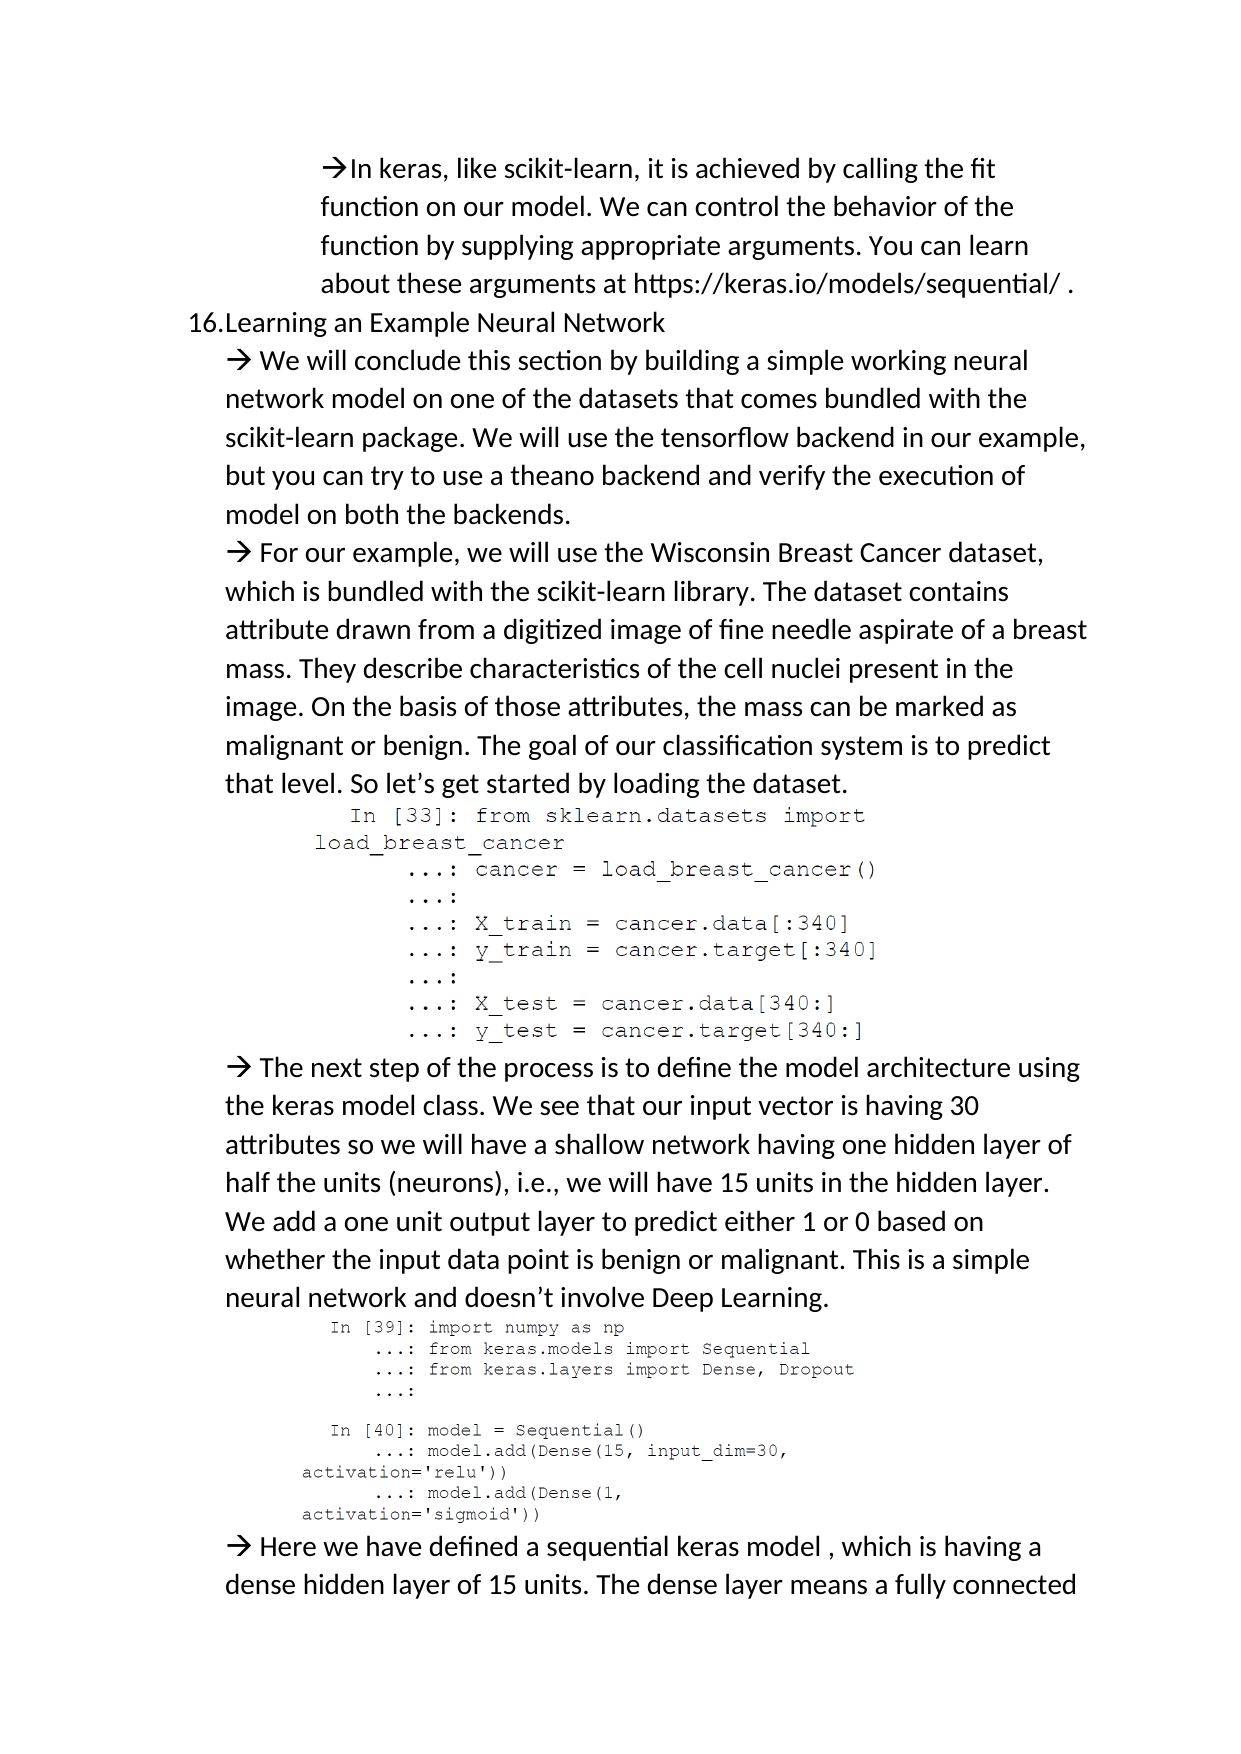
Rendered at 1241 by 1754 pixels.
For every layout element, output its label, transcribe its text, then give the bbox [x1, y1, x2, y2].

list Learning an Example Neural Network [187, 304, 1090, 339]
list In keras, like scikit-learn, it is achieved by calling the fit function on our model. We can control the behavior of the function by supplying appropriate arguments. You can learn about these arguments at https://keras.io/models/sequential/ . [320, 150, 1090, 301]
list We will conclude this section by building a simple working neural network model on one of the datasets that comes bundled with the scikit-learn package. We will use the tensorflow backend in our example, but you can try to use a theano backend and verify the execution of model on both the backends. [225, 342, 1090, 532]
list For our example, we will use the Wisconsin Breast Cancer dataset, which is bundled with the scikit-learn library. The dataset contains attribute drawn from a digitized image of fine needle aspirate of a breast mass. They describe characteristics of the cell nuclei present in the image. On the basis of those attributes, the mass can be marked as malignant or benign. The goal of our classification system is to predict that level. So let’s get started by loading the dataset. [225, 534, 1090, 801]
list dense hidden layer of 15 units. The dense layer means a fully connected [225, 1566, 1090, 1602]
picture [300, 803, 896, 1046]
list The next step of the process is to define the model architecture using the keras model class. We see that our input vector is having 30 attributes so we will have a shallow network having one hidden layer of half the units (neurons), i.e., we will have 15 units in the hidden layer. We add a one unit output layer to predict either 1 or 0 based on whether the input data point is benign or malignant. This is a simple neural network and doesn’t involve Deep Learning. [225, 1049, 1090, 1315]
list Here we have defined a sequential keras model , which is having a [225, 1528, 1090, 1563]
picture [300, 1317, 855, 1525]
